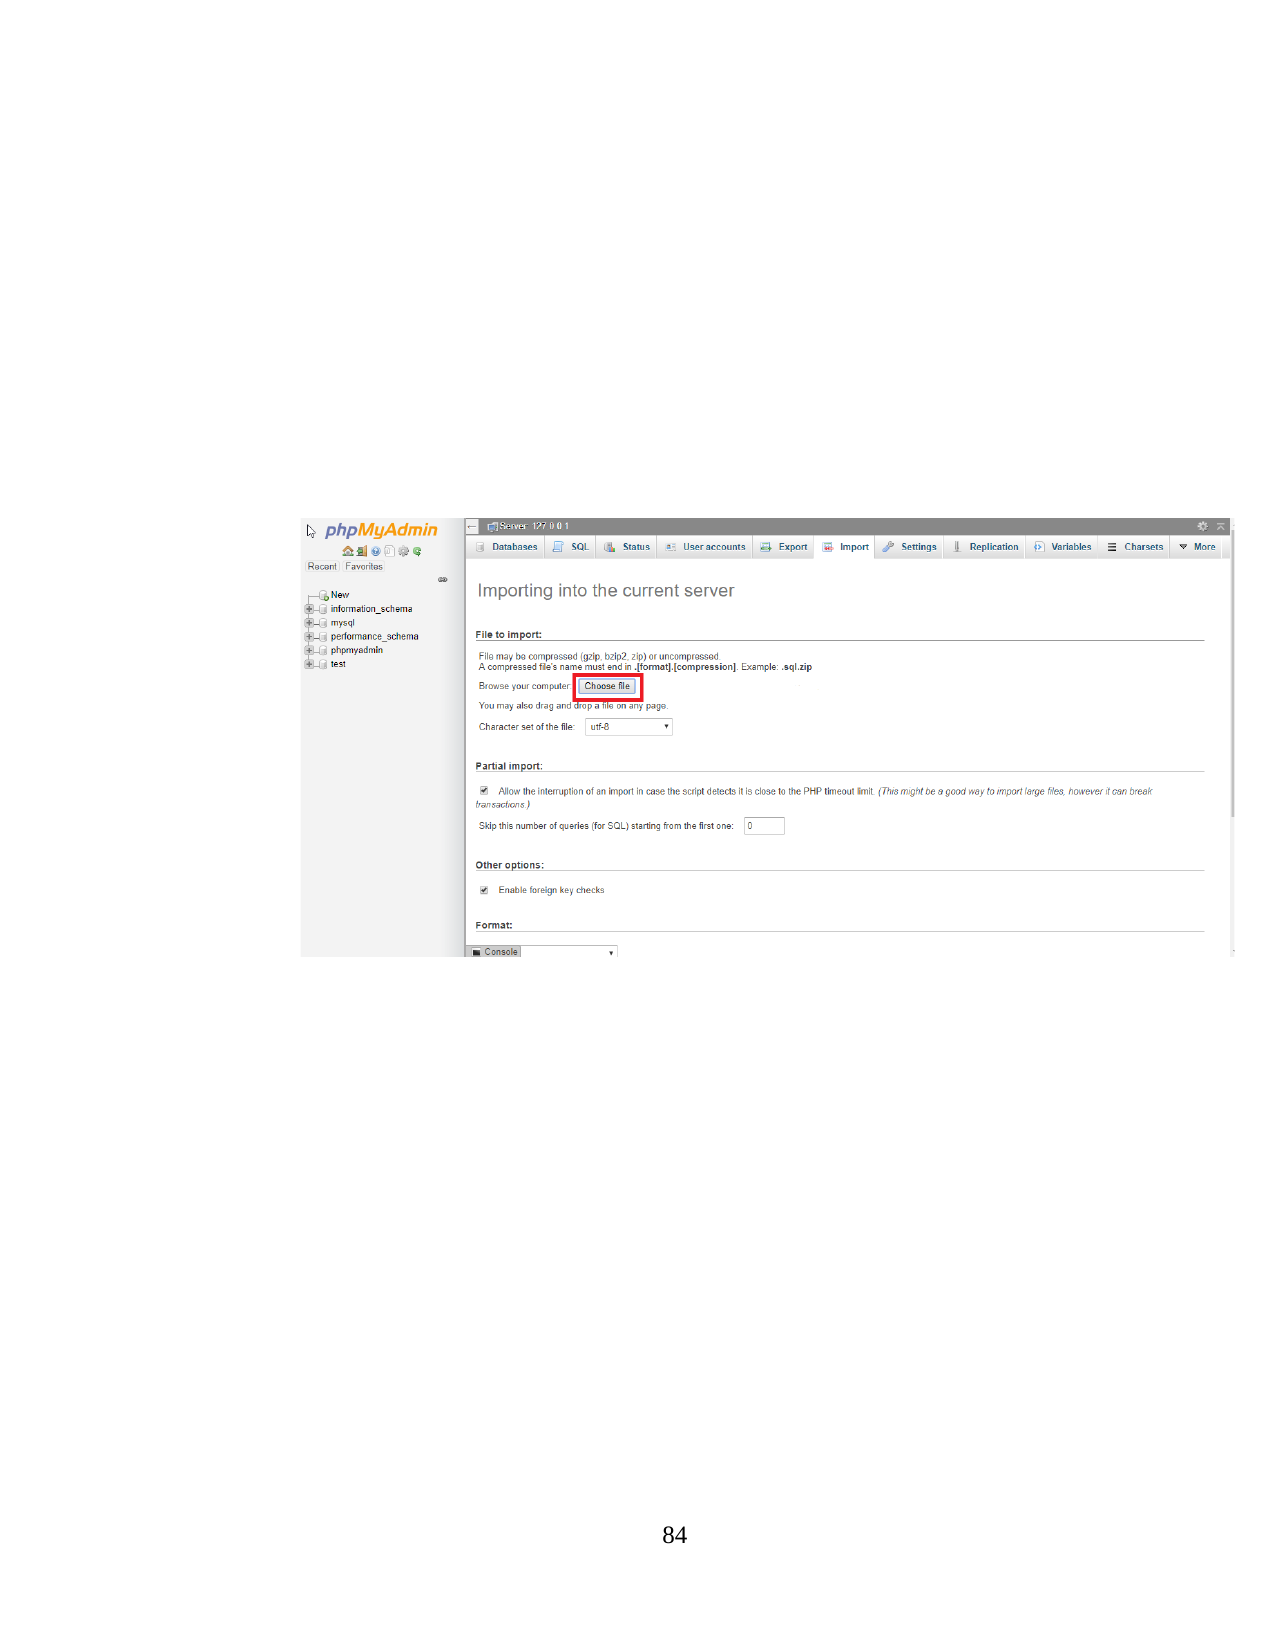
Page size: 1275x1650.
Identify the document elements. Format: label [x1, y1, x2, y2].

picture [300, 518, 1234, 956]
